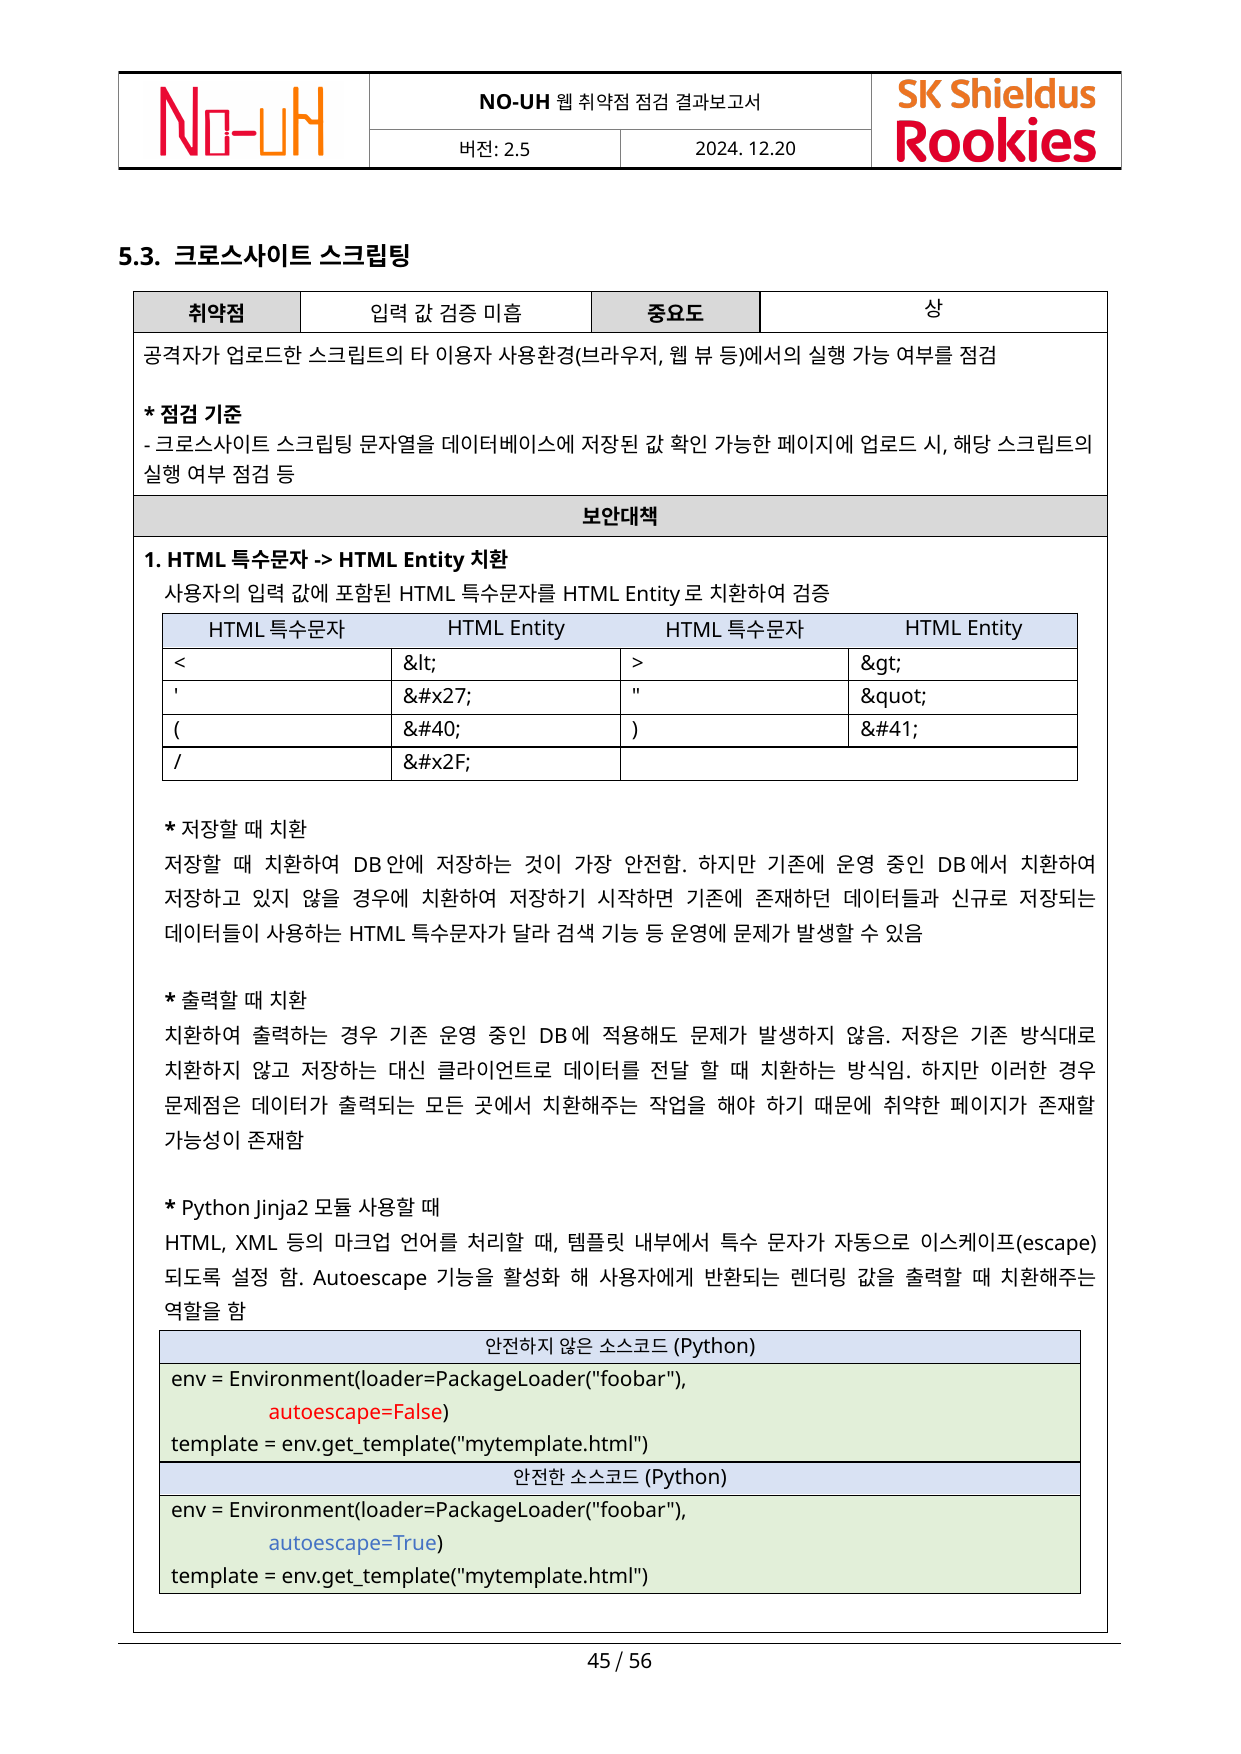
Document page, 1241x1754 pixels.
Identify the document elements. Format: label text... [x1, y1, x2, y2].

table_header 중요도 [592, 292, 759, 332]
picture [895, 73, 1097, 167]
table_cell 보안대책 [134, 496, 1107, 536]
table_header 취약점 [134, 292, 300, 332]
table_cell 공격자가 업로드한 스크립트의 타 이용자 사용환경(브라우저, 웹 뷰 등)에서의 실행 가능 여부를 점검 * 점검 기준 - 크로스사이트 스크립팅 문자열을 데이터베이스에 저장된 값 확인 가능한 페이지에 업로드 시, 해당 스크립트의 실행 여부 점검 등 [134, 333, 1107, 494]
table_header 상 [761, 292, 1107, 332]
text 크로스사이트 스크립팅 [118, 236, 1122, 273]
picture [143, 81, 345, 159]
table_header 입력 값 검증 미흡 [301, 292, 591, 332]
